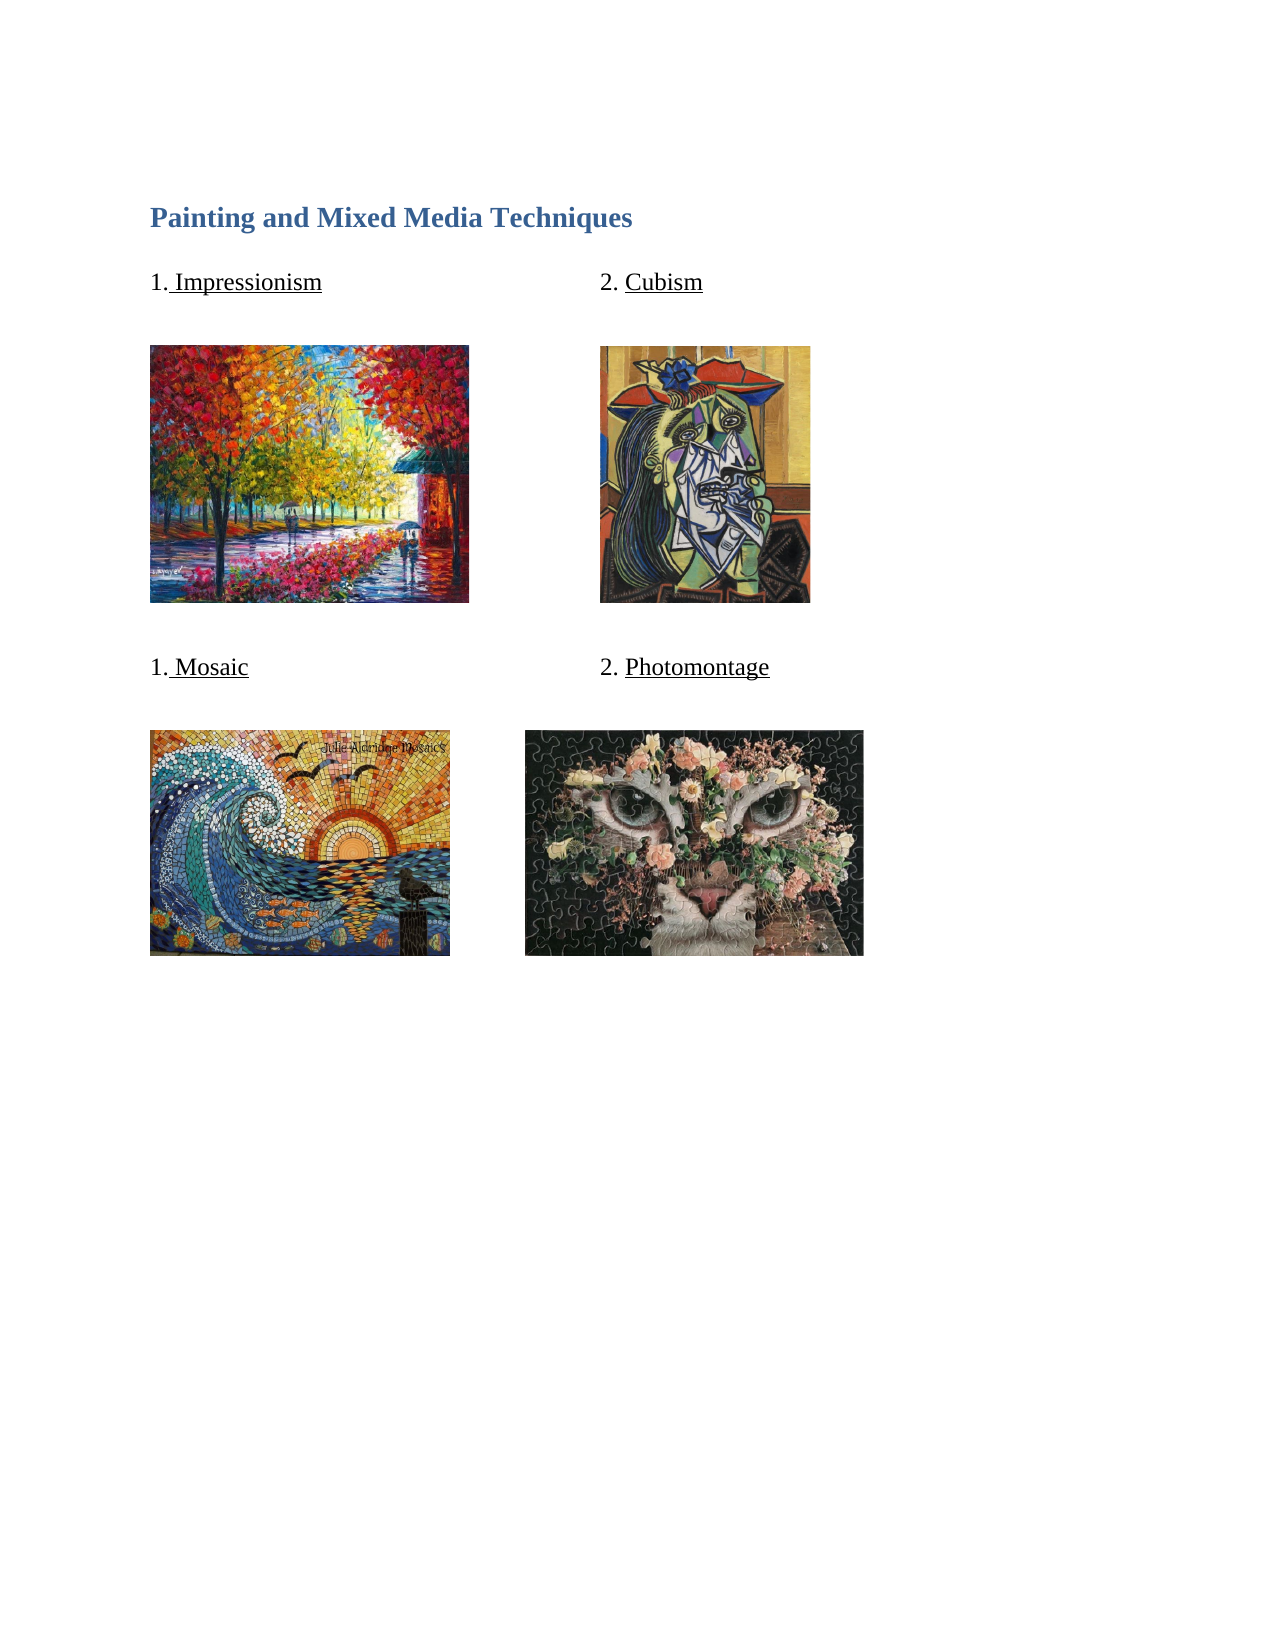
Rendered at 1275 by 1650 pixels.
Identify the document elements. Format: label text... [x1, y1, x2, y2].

text 1. Mosaic 2. Photomontage [150, 652, 1125, 681]
picture [600, 346, 811, 603]
subtitle Painting and Mixed Media Techniques [150, 200, 1125, 233]
picture [150, 730, 450, 956]
picture [525, 730, 864, 956]
text 1. Impressionism 2. Cubism [150, 267, 1125, 296]
picture [150, 345, 470, 603]
